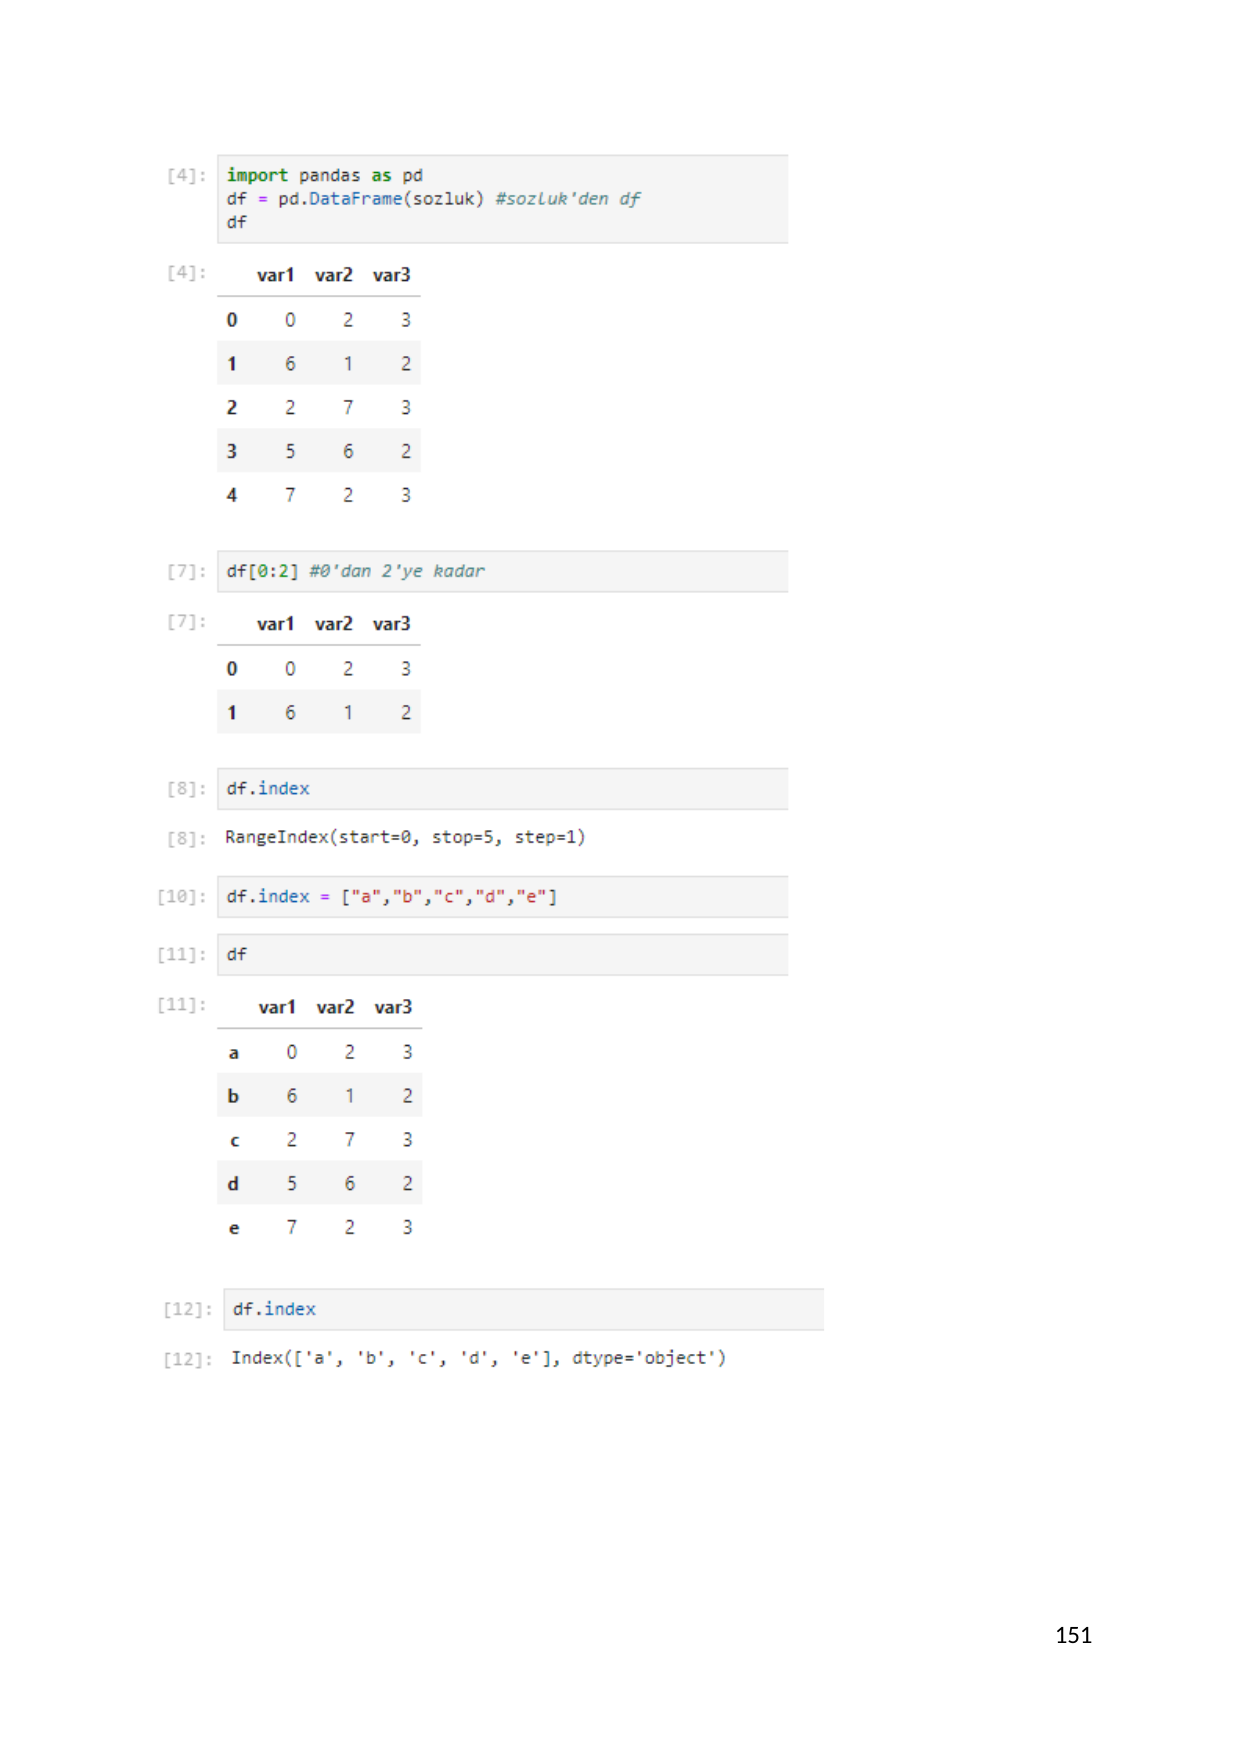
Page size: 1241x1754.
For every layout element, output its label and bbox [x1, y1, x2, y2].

picture [147, 1265, 825, 1386]
picture [147, 147, 789, 1264]
